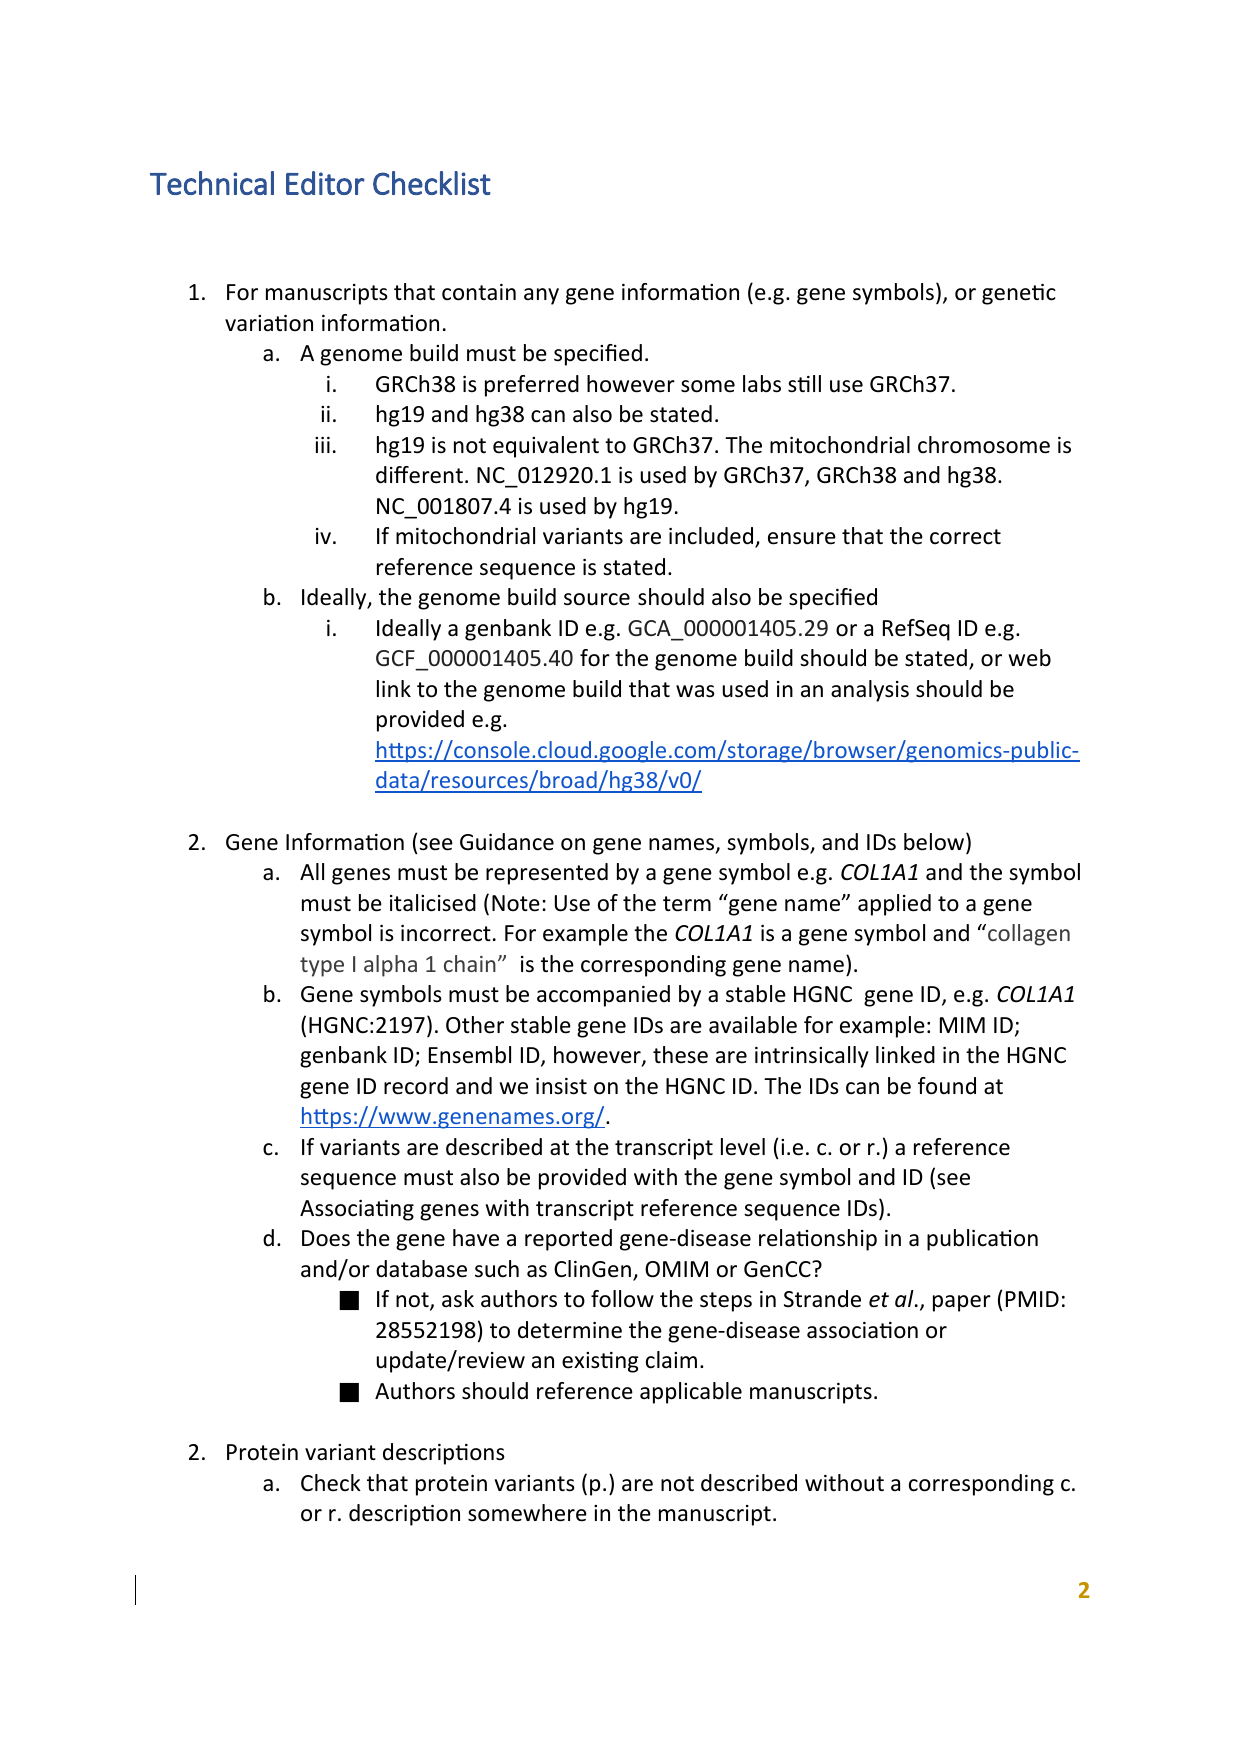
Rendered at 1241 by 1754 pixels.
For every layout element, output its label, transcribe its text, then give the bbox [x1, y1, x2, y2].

list Protein variant descriptions [187, 1437, 1090, 1467]
list Authors should reference applicable manuscripts. [337, 1376, 1090, 1406]
list hg19 is not equivalent to GRCh37. The mitochondrial chromosome is different. NC_012920.1 is used by GRCh37, GRCh38 and hg38. NC_001807.4 is used by hg19. [337, 429, 1090, 521]
list If mitochondrial variants are included, ensure that the correct reference sequence is stated. [337, 521, 1090, 582]
list For manuscripts that contain any gene information (e.g. gene symbols), or genetic variation information. [187, 277, 1090, 338]
list If not, ask authors to follow the steps in Strande et al., paper (PMID: 28552198) to determine the gene-disease association or update/review an existing claim. [337, 1284, 1090, 1376]
subtitle Technical Editor Checklist [150, 162, 1090, 203]
list All genes must be represented by a gene symbol e.g. COL1A1 and the symbol must be italicised (Note: Use of the term “gene name” applied to a gene symbol is incorrect. For example the COL1A1 is a gene symbol and “collagen type I alpha 1 chain” is the corresponding gene name). [262, 857, 1090, 979]
list Gene symbols must be accompanied by a stable HGNC gene ID, e.g. COL1A1 (HGNC:2197). Other stable gene IDs are available for example: MIM ID; genbank ID; Ensembl ID, however, these are intrinsically linked in the HGNC gene ID record and we insist on the HGNC ID. The IDs can be found at https://www.genenames.org/. [262, 979, 1090, 1131]
list A genome build must be specified. [262, 338, 1090, 368]
list Does the gene have a reported gene-disease relationship in a publication and/or database such as ClinGen, OMIM or GenCC? [262, 1223, 1090, 1284]
list Check that protein variants (p.) are not described without a corresponding c. or r. description somewhere in the manuscript. [262, 1467, 1090, 1528]
list Gene Information (see Guidance on gene names, symbols, and IDs below) [187, 826, 1090, 857]
list Ideally a genbank ID e.g. GCA_000001405.29 or a RefSeq ID e.g. GCF_000001405.40 for the genome build should be stated, or web link to the genome build that was used in an analysis should be provided e.g. https://console.cloud.google.com/storage/browser/genomics-public-data/resources/broad/hg38/v0/ [337, 612, 1090, 796]
list hg19 and hg38 can also be stated. [337, 399, 1090, 429]
list GRCh38 is preferred however some labs still use GRCh37. [337, 368, 1090, 399]
list Ideally, the genome build source should also be specified [262, 582, 1090, 612]
list If variants are described at the transcript level (i.e. c. or r.) a reference sequence must also be provided with the gene symbol and ID (see Associating genes with transcript reference sequence IDs). [262, 1131, 1090, 1223]
